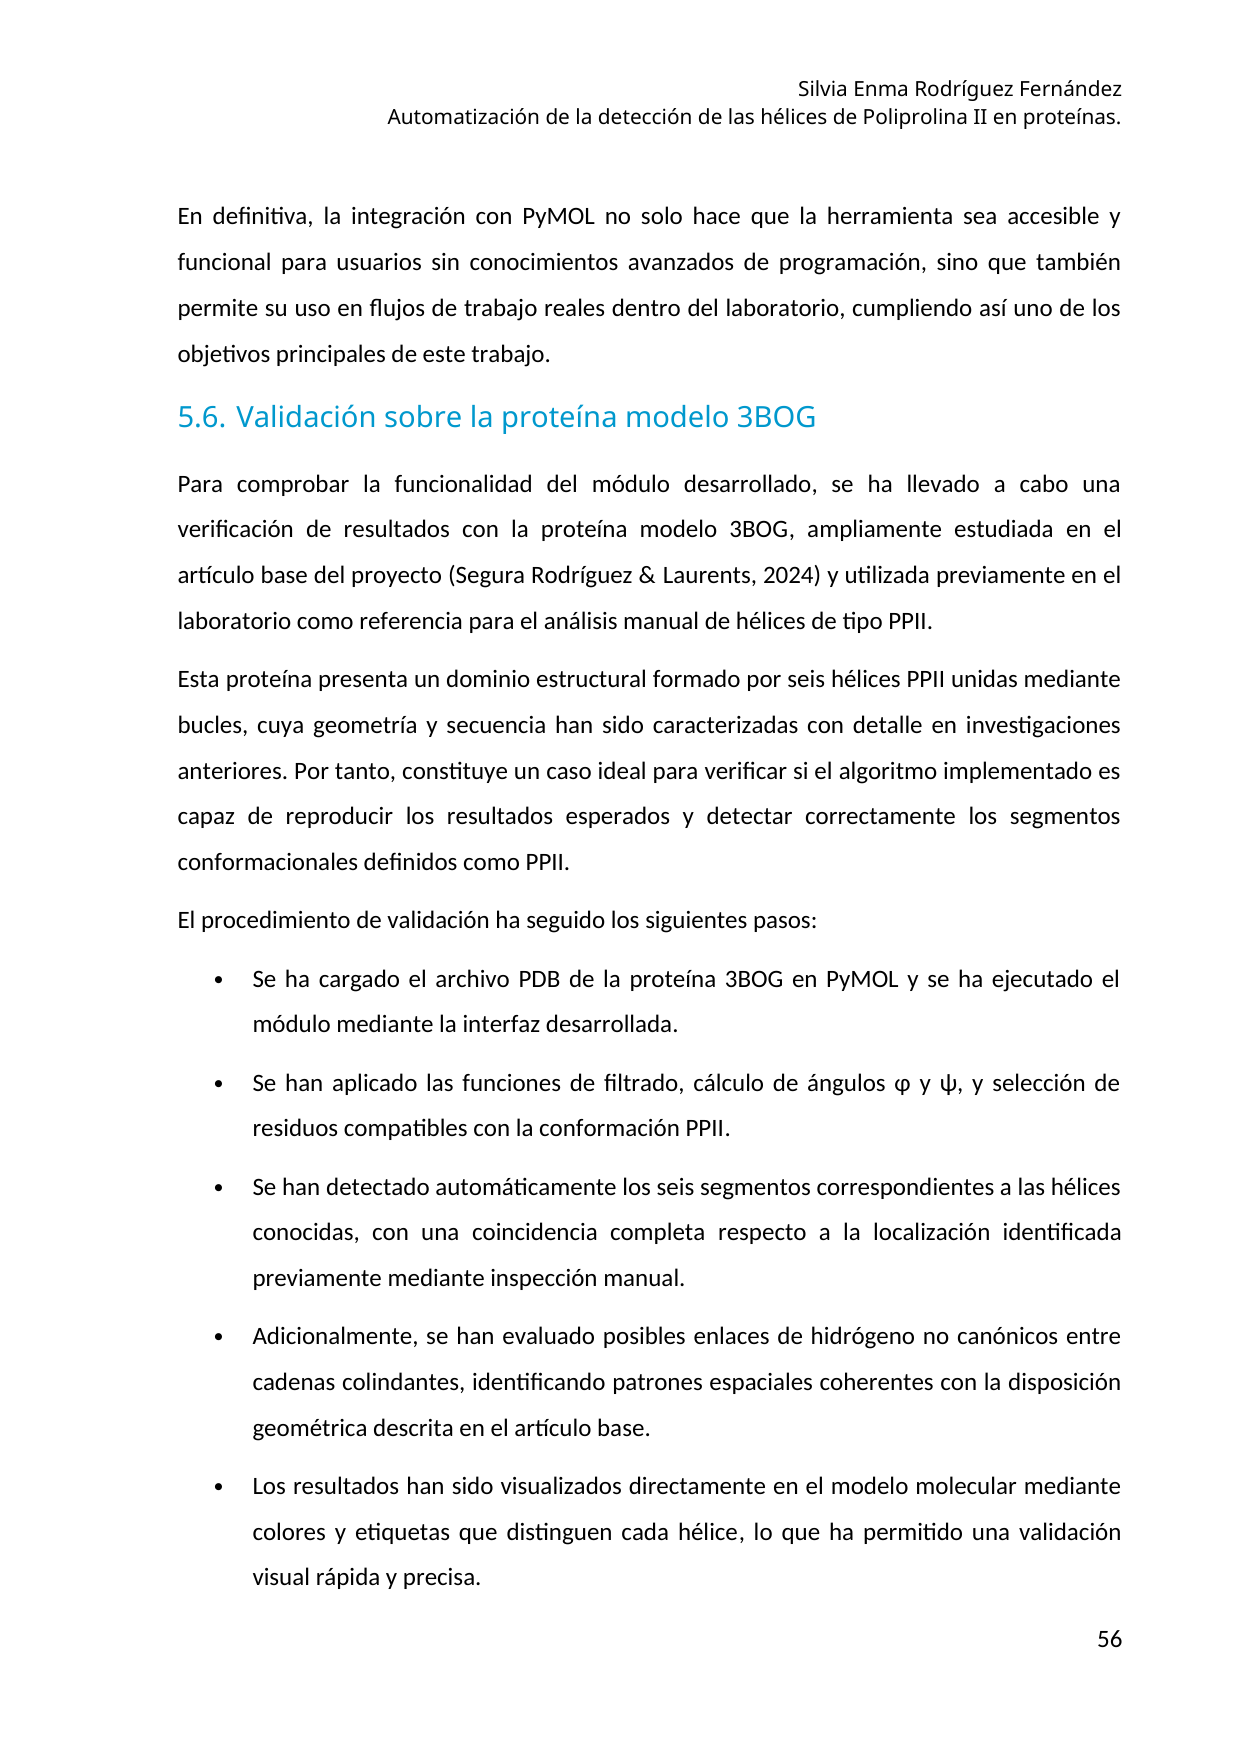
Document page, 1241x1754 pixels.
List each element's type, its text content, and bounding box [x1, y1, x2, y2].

list Los resultados han sido visualizados directamente en el modelo molecular mediante colores y etiquetas que distinguen cada hélice, lo que ha permitido una validación visual rápida y precisa. [215, 1470, 1122, 1592]
list Adicionalmente, se han evaluado posibles enlaces de hidrógeno no canónicos entre cadenas colindantes, identificando patrones espaciales coherentes con la disposición geométrica descrita en el artículo base. [215, 1320, 1122, 1442]
subtitle Validación sobre la proteína modelo 3BOG [177, 396, 1122, 436]
text Esta proteína presenta un dominio estructural formado por seis hélices PPII unidas mediante bucles, cuya geometría y secuencia han sido caracterizadas con detalle en investigaciones anteriores. Por tanto, constituye un caso ideal para verificar si el algoritmo implementado es capaz de reproducir los resultados esperados y detectar correctamente los segmentos conformacionales definidos como PPII. [177, 663, 1122, 877]
list Se han detectado automáticamente los seis segmentos correspondientes a las hélices conocidas, con una coincidencia completa respecto a la localización identificada previamente mediante inspección manual. [215, 1171, 1122, 1293]
text Para comprobar la funcionalidad del módulo desarrollado, se ha llevado a cabo una verificación de resultados con la proteína modelo 3BOG, ampliamente estudiada en el artículo base del proyecto (Segura Rodríguez & Laurents, 2024) y utilizada previamente en el laboratorio como referencia para el análisis manual de hélices de tipo PPII. [177, 468, 1122, 636]
text El procedimiento de validación ha seguido los siguientes pasos: [177, 904, 1122, 935]
list Se han aplicado las funciones de filtrado, cálculo de ángulos φ y ψ, y selección de residuos compatibles con la conformación PPII. [215, 1067, 1122, 1143]
text En definitiva, la integración con PyMOL no solo hace que la herramienta sea accesible y funcional para usuarios sin conocimientos avanzados de programación, sino que también permite su uso en flujos de trabajo reales dentro del laboratorio, cumpliendo así uno de los objetivos principales de este trabajo. [177, 201, 1122, 368]
list Se ha cargado el archivo PDB de la proteína 3BOG en PyMOL y se ha ejecutado el módulo mediante la interfaz desarrollada. [215, 963, 1122, 1039]
